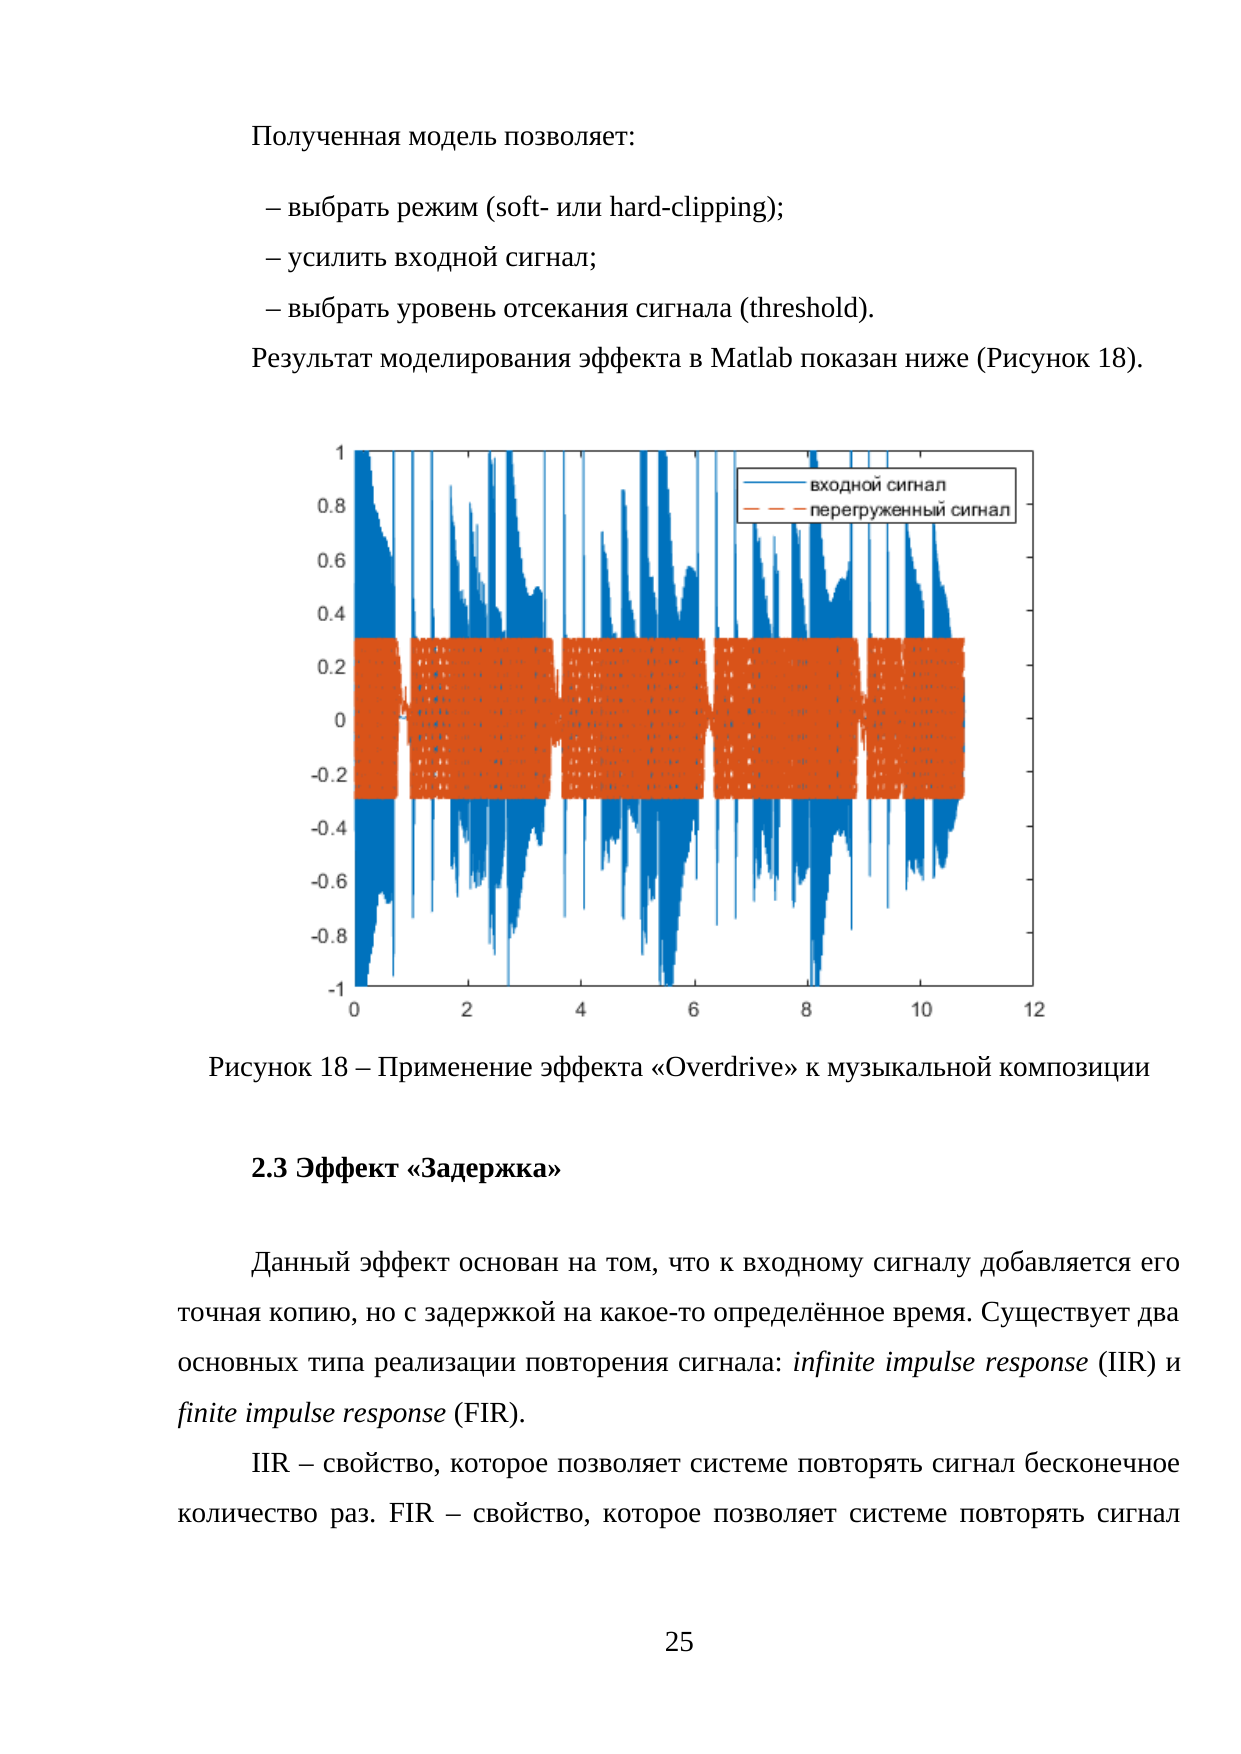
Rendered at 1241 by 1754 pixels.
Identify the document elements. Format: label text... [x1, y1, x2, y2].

subtitle Эффект «Задержка» [177, 1150, 1181, 1183]
text выбрать уровень отсекания сигнала (threshold). [192, 290, 1181, 323]
text усилить входной сигнал; [192, 239, 1181, 273]
text выбрать режим (soft- или hard-clipping); [192, 189, 1181, 223]
text Результат моделирования эффекта в Matlab показан ниже (Рисунок 18). [177, 340, 1181, 374]
text Данный эффект основан на том, что к входному сигналу добавляется его точная копию, но с задержкой на какое-то определённое время. Существует два основных типа реализации повторения сигнала: infinite impulse response (IIR) и finite impulse response (FIR). [177, 1244, 1181, 1428]
text Полученная модель позволяет: [177, 118, 1181, 152]
picture [241, 440, 1117, 1033]
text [177, 1445, 1181, 1529]
